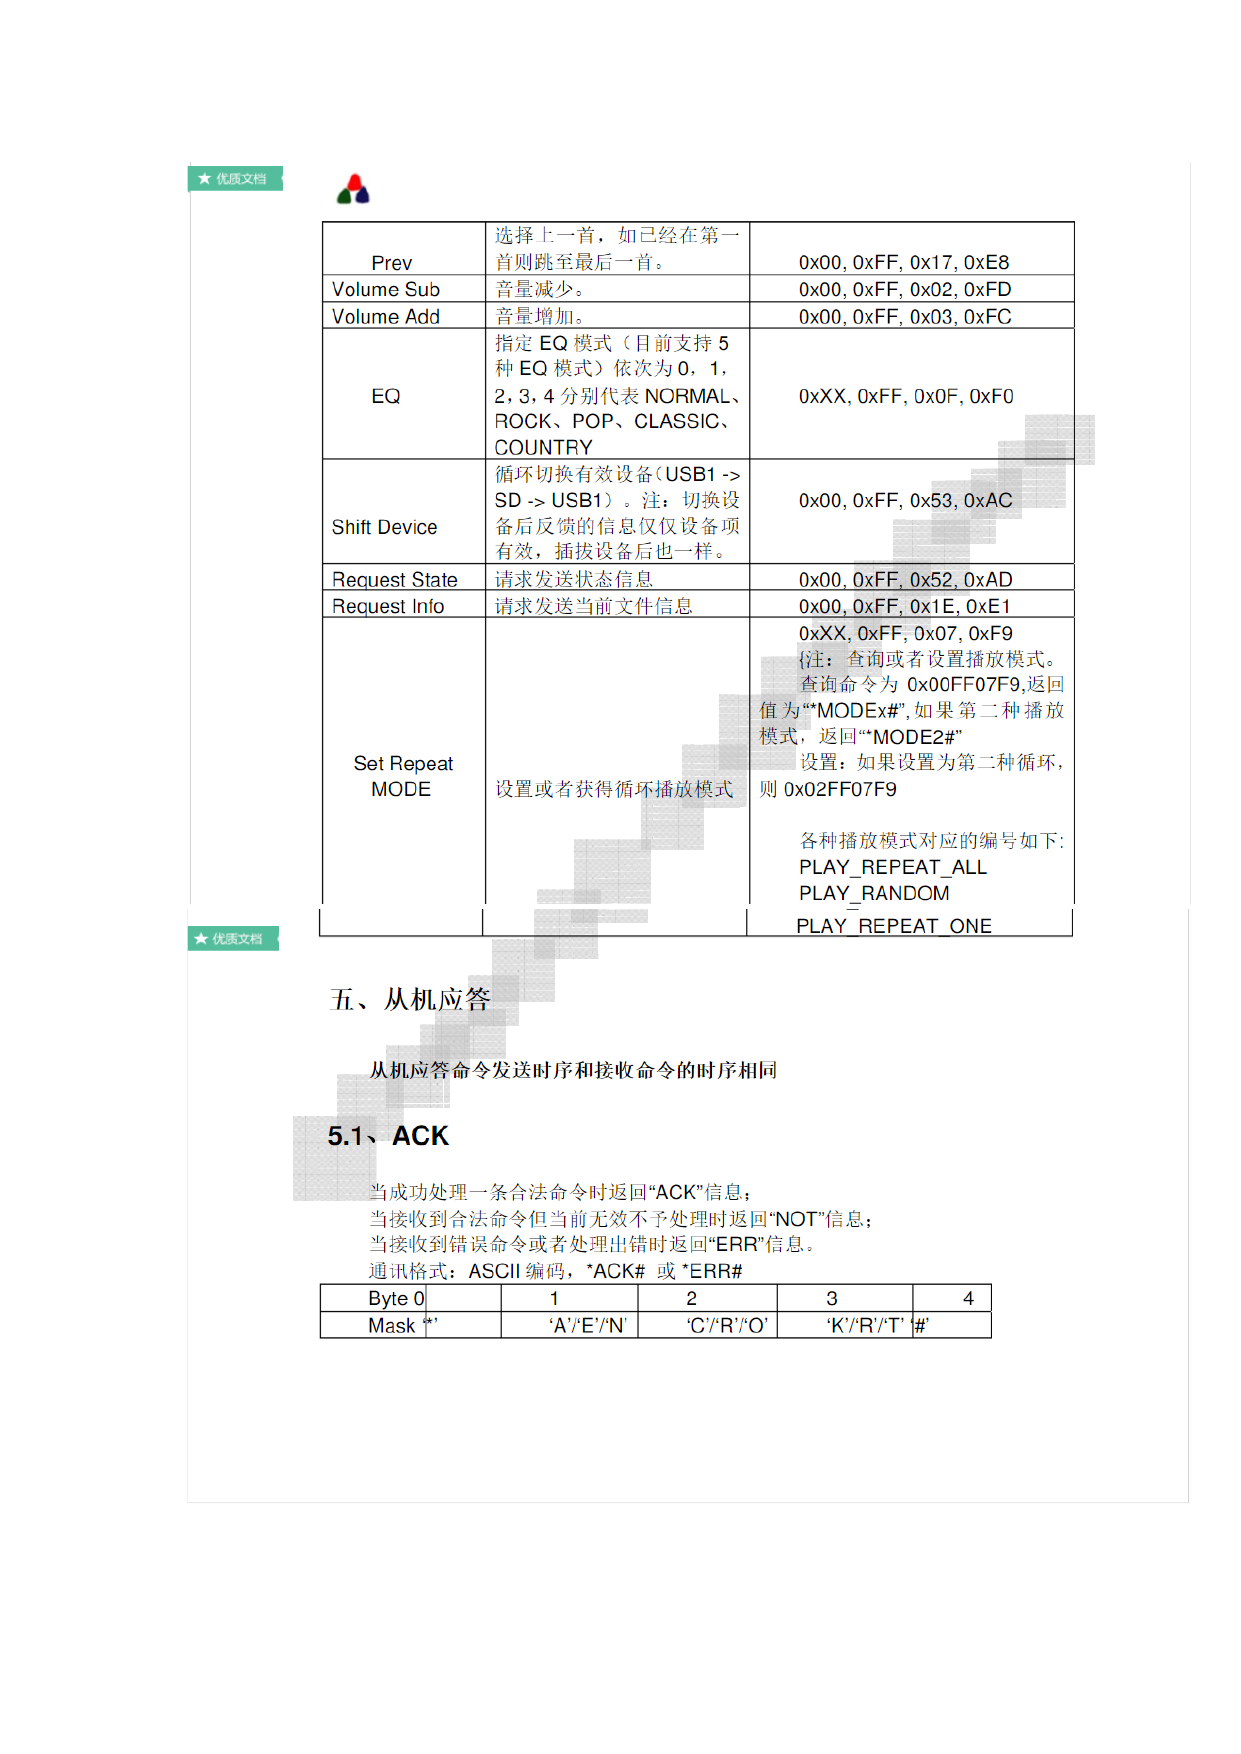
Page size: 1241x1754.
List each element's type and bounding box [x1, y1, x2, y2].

picture [187, 909, 1192, 1504]
picture [187, 162, 1192, 904]
